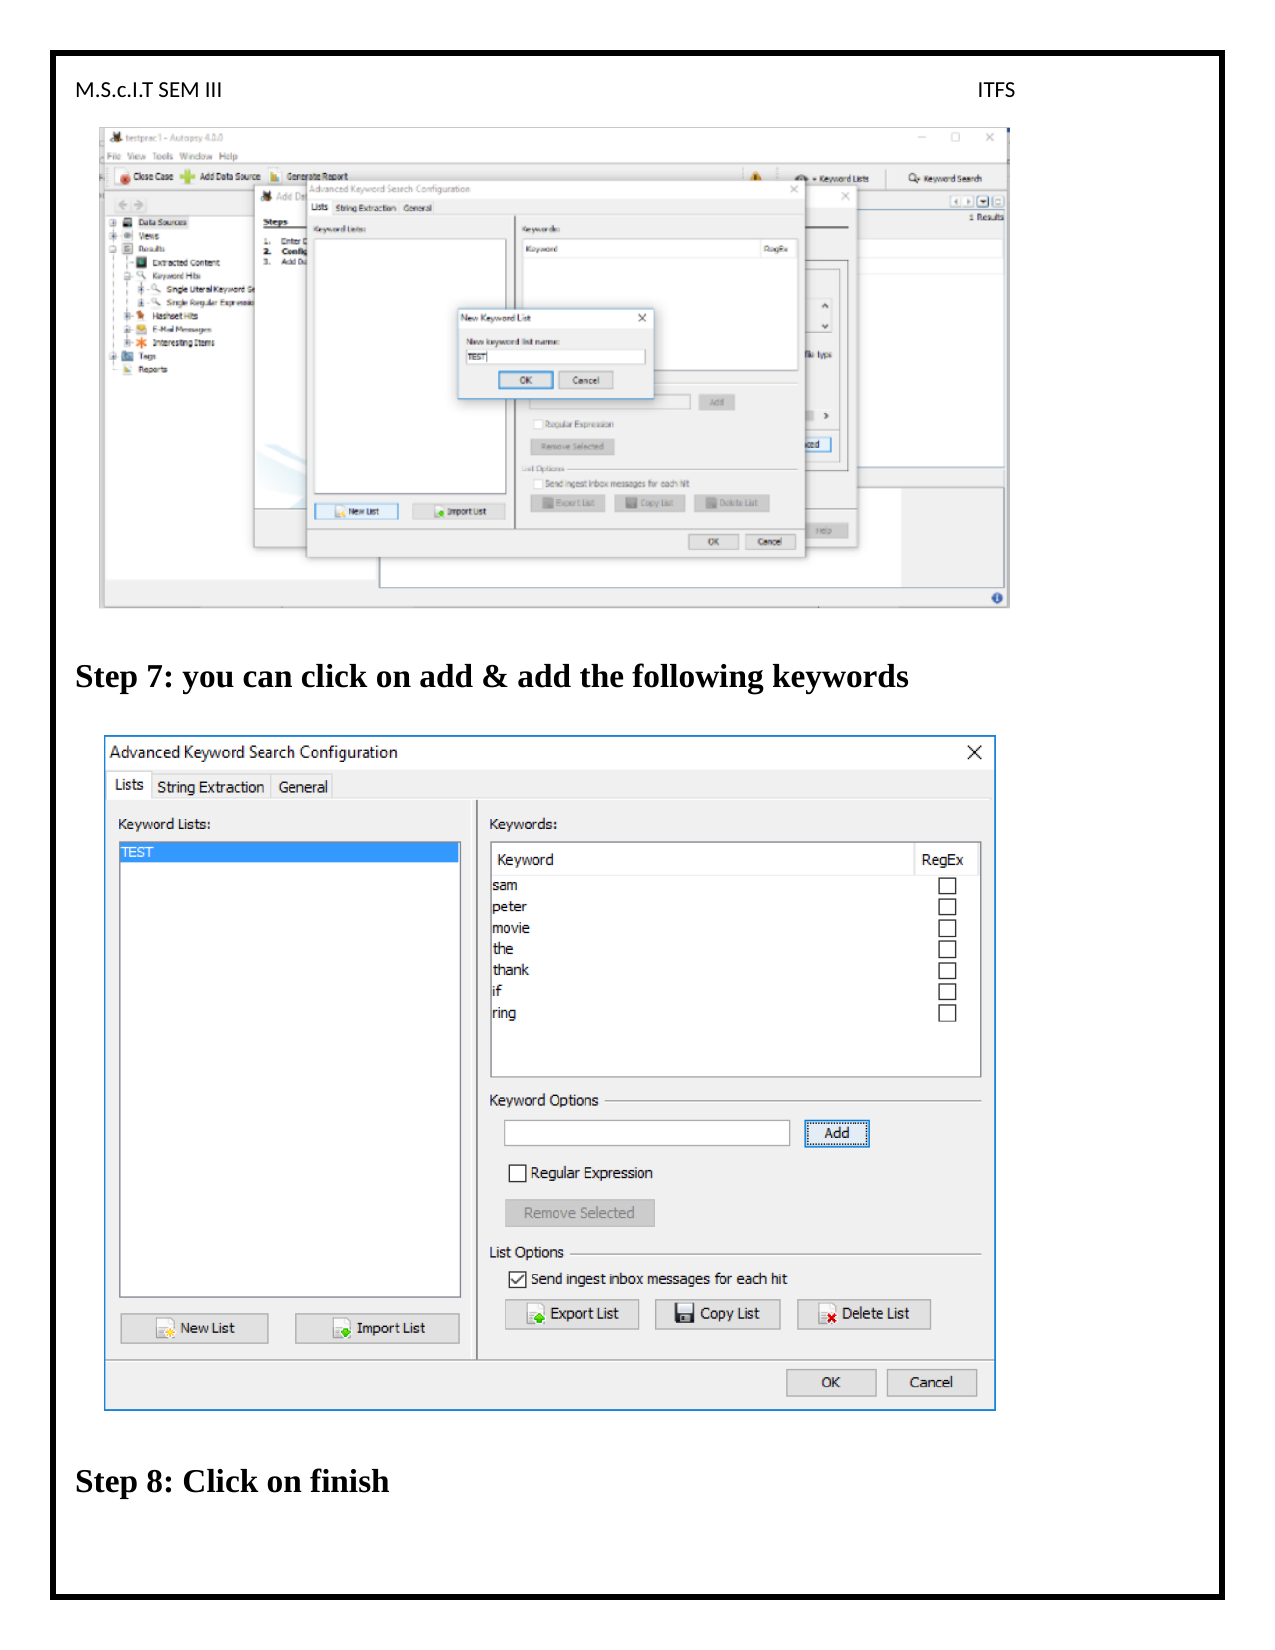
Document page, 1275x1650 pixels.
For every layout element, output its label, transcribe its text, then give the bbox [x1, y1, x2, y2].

picture [75, 103, 1016, 637]
text Step 7: you can click on add & add the following keywords [75, 656, 1200, 694]
text Step 8: Click on finish [75, 1461, 1200, 1499]
picture [75, 713, 1016, 1443]
